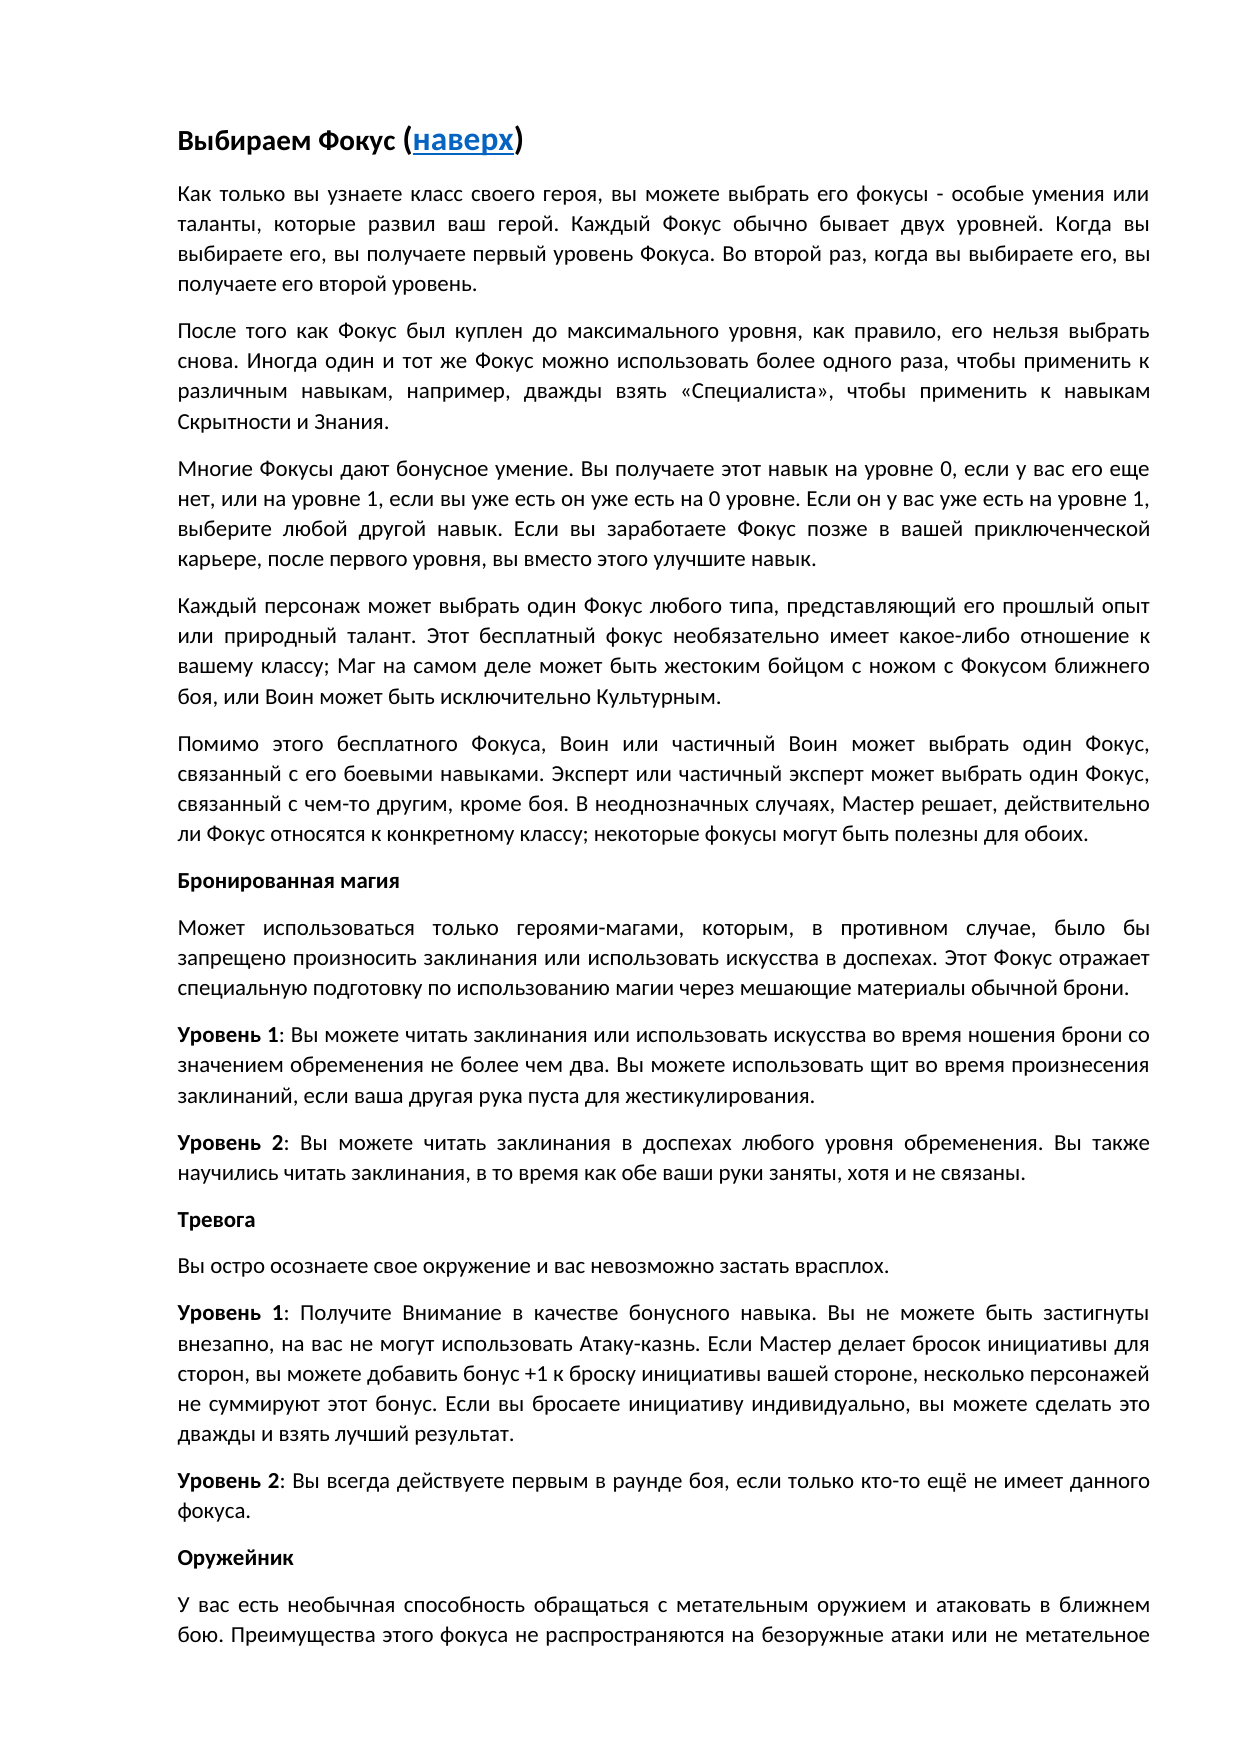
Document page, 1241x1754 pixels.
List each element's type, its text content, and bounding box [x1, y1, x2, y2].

text Как только вы узнаете класс своего героя, вы можете выбрать его фокусы - особые умения или таланты, которые развил ваш герой. Каждый Фокус обычно бывает двух уровней. Когда вы выбираете его, вы получаете первый уровень Фокуса. Во второй раз, когда вы выбираете его, вы получаете его второй уровень. [177, 179, 1152, 297]
text Выбираем Фокус (наверх) [177, 118, 1152, 159]
text После того как Фокус был куплен до максимального уровня, как правило, его нельзя выбрать снова. Иногда один и тот же Фокус можно использовать более одного раза, чтобы применить к различным навыкам, например, дважды взять «Специалиста», чтобы применить к навыкам Скрытности и Знания. [177, 316, 1152, 435]
text Помимо этого бесплатного Фокуса, Воин или частичный Воин может выбрать один Фокус, связанный с его боевыми навыками. Эксперт или частичный эксперт может выбрать один Фокус, связанный с чем-то другим, кроме боя. В неоднозначных случаях, Мастер решает, действительно ли Фокус относятся к конкретному классу; некоторые фокусы могут быть полезны для обоих. [177, 729, 1152, 847]
text Многие Фокусы дают бонусное умение. Вы получаете этот навык на уровне 0, если у вас его еще нет, или на уровне 1, если вы уже есть он уже есть на 0 уровне. Если он у вас уже есть на уровне 1, выберите любой другой навык. Если вы заработаете Фокус позже в вашей приключенческой карьере, после первого уровня, вы вместо этого улучшите навык. [177, 454, 1152, 572]
text Бронированная магия [177, 866, 1152, 894]
text Уровень 1: Получите Внимание в качестве бонусного навыка. Вы не можете быть застигнуты внезапно, на вас не могут использовать Атаку-казнь. Если Мастер делает бросок инициативы для сторон, вы можете добавить бонус +1 к броску инициативы вашей стороне, несколько персонажей не суммируют этот бонус. Если вы бросаете инициативу индивидуально, вы можете сделать это дважды и взять лучший результат. [177, 1298, 1152, 1447]
text Может использоваться только героями-магами, которым, в противном случае, было бы запрещено произносить заклинания или использовать искусства в доспехах. Этот Фокус отражает специальную подготовку по использованию магии через мешающие материалы обычной брони. [177, 913, 1152, 1002]
text Уровень 2: Вы всегда действуете первым в раунде боя, если только кто-то ещё не имеет данного фокуса. [177, 1466, 1152, 1524]
text Вы остро осознаете свое окружение и вас невозможно застать врасплох. [177, 1252, 1152, 1280]
text Каждый персонаж может выбрать один Фокус любого типа, представляющий его прошлый опыт или природный талант. Этот бесплатный фокус необязательно имеет какое-либо отношение к вашему классу; Маг на самом деле может быть жестоким бойцом с ножом с Фокусом ближнего боя, или Воин может быть исключительно Культурным. [177, 591, 1152, 710]
text Тревога [177, 1205, 1152, 1233]
text Уровень 1: Вы можете читать заклинания или использовать искусства во время ношения брони со значением обременения не более чем два. Вы можете использовать щит во время произнесения заклинаний, если ваша другая рука пуста для жестикулирования. [177, 1020, 1152, 1109]
text Уровень 2: Вы можете читать заклинания в доспехах любого уровня обременения. Вы также научились читать заклинания, в то время как обе ваши руки заняты, хотя и не связаны. [177, 1128, 1152, 1186]
text Оружейник [177, 1543, 1152, 1571]
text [177, 1590, 1152, 1648]
